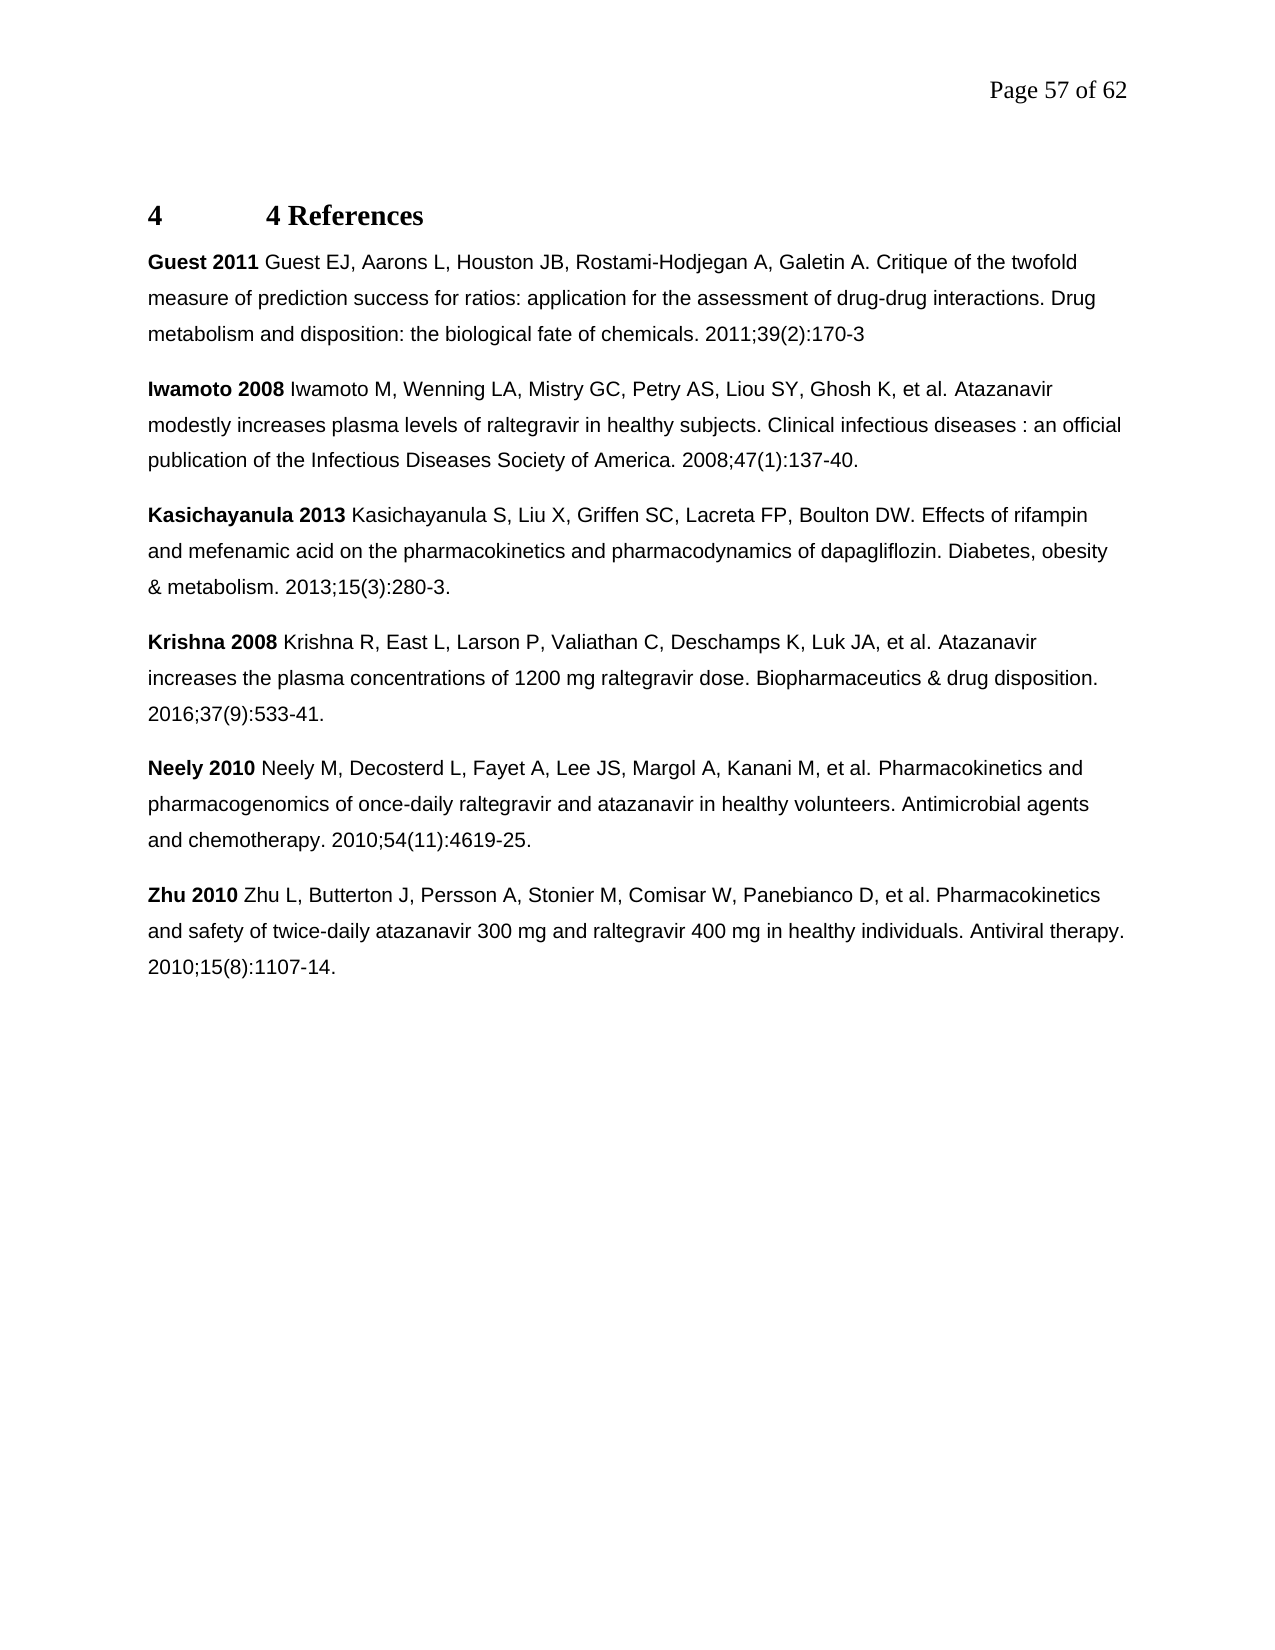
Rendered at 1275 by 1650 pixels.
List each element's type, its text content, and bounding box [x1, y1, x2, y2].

text Guest 2011 Guest EJ, Aarons L, Houston JB, Rostami-Hodjegan A, Galetin A. Critique of the twofold measure of prediction success for ratios: application for the assessment of drug-drug interactions. Drug metabolism and disposition: the biological fate of chemicals. 2011;39(2):170-3 [148, 250, 1127, 346]
text Iwamoto 2008 Iwamoto M, Wenning LA, Mistry GC, Petry AS, Liou SY, Ghosh K, et al. Atazanavir modestly increases plasma levels of raltegravir in healthy subjects. Clinical infectious diseases : an official publication of the Infectious Diseases Society of America. 2008;47(1):137-40. [148, 376, 1127, 472]
text Kasichayanula 2013 Kasichayanula S, Liu X, Griffen SC, Lacreta FP, Boulton DW. Effects of rifampin and mefenamic acid on the pharmacokinetics and pharmacodynamics of dapagliflozin. Diabetes, obesity & metabolism. 2013;15(3):280-3. [148, 503, 1127, 599]
subtitle 4 References [148, 198, 1127, 231]
text Krishna 2008 Krishna R, East L, Larson P, Valiathan C, Deschamps K, Luk JA, et al. Atazanavir increases the plasma concentrations of 1200 mg raltegravir dose. Biopharmaceutics & drug disposition. 2016;37(9):533-41. [148, 629, 1127, 725]
text Zhu 2010 Zhu L, Butterton J, Persson A, Stonier M, Comisar W, Panebianco D, et al. Pharmacokinetics and safety of twice-daily atazanavir 300 mg and raltegravir 400 mg in healthy individuals. Antiviral therapy. 2010;15(8):1107-14. [148, 883, 1127, 978]
text Neely 2010 Neely M, Decosterd L, Fayet A, Lee JS, Margol A, Kanani M, et al. Pharmacokinetics and pharmacogenomics of once-daily raltegravir and atazanavir in healthy volunteers. Antimicrobial agents and chemotherapy. 2010;54(11):4619-25. [148, 756, 1127, 852]
